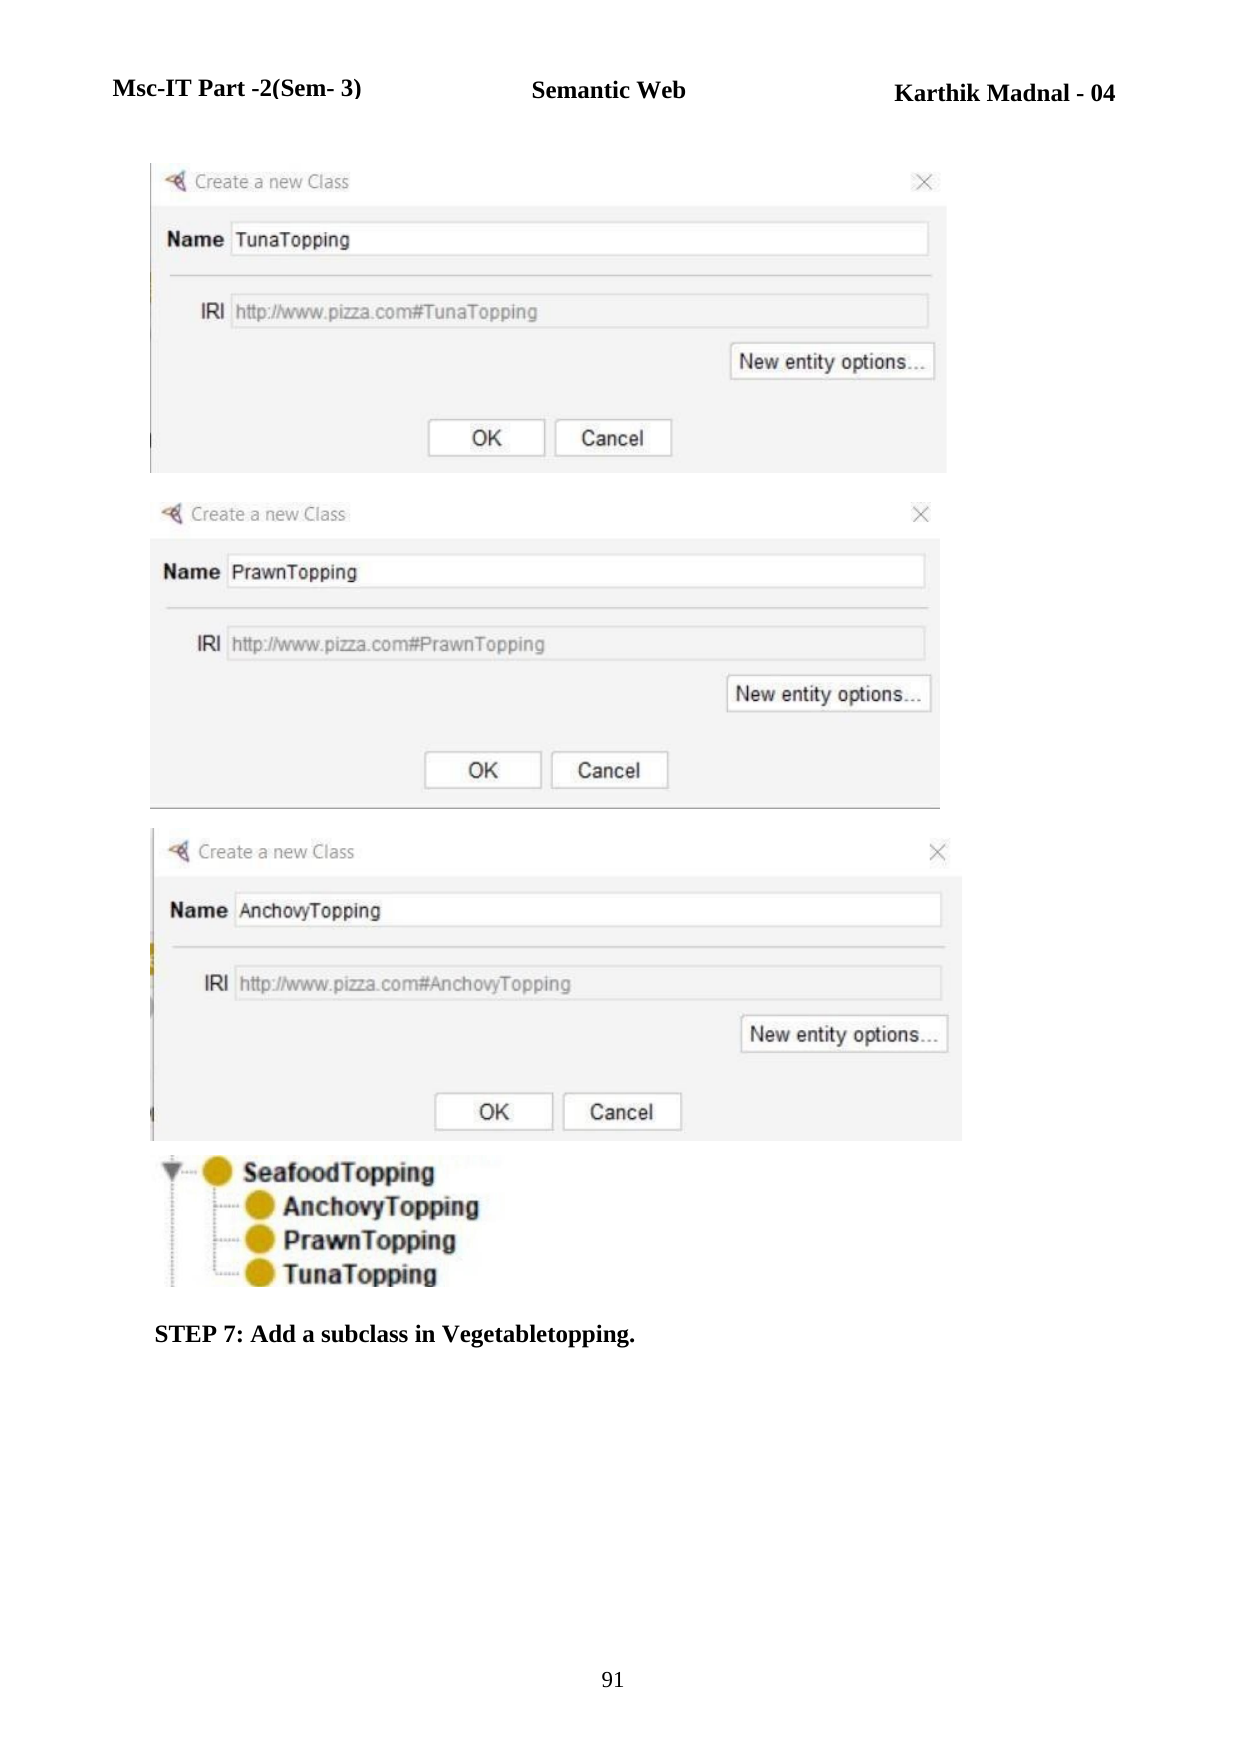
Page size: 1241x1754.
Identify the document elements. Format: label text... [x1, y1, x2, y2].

text STEP 7: Add a subclass in Vegetabletopping. [154, 1319, 1134, 1348]
picture [150, 502, 940, 809]
picture [150, 163, 947, 473]
picture [150, 1155, 506, 1287]
picture [150, 828, 963, 1141]
